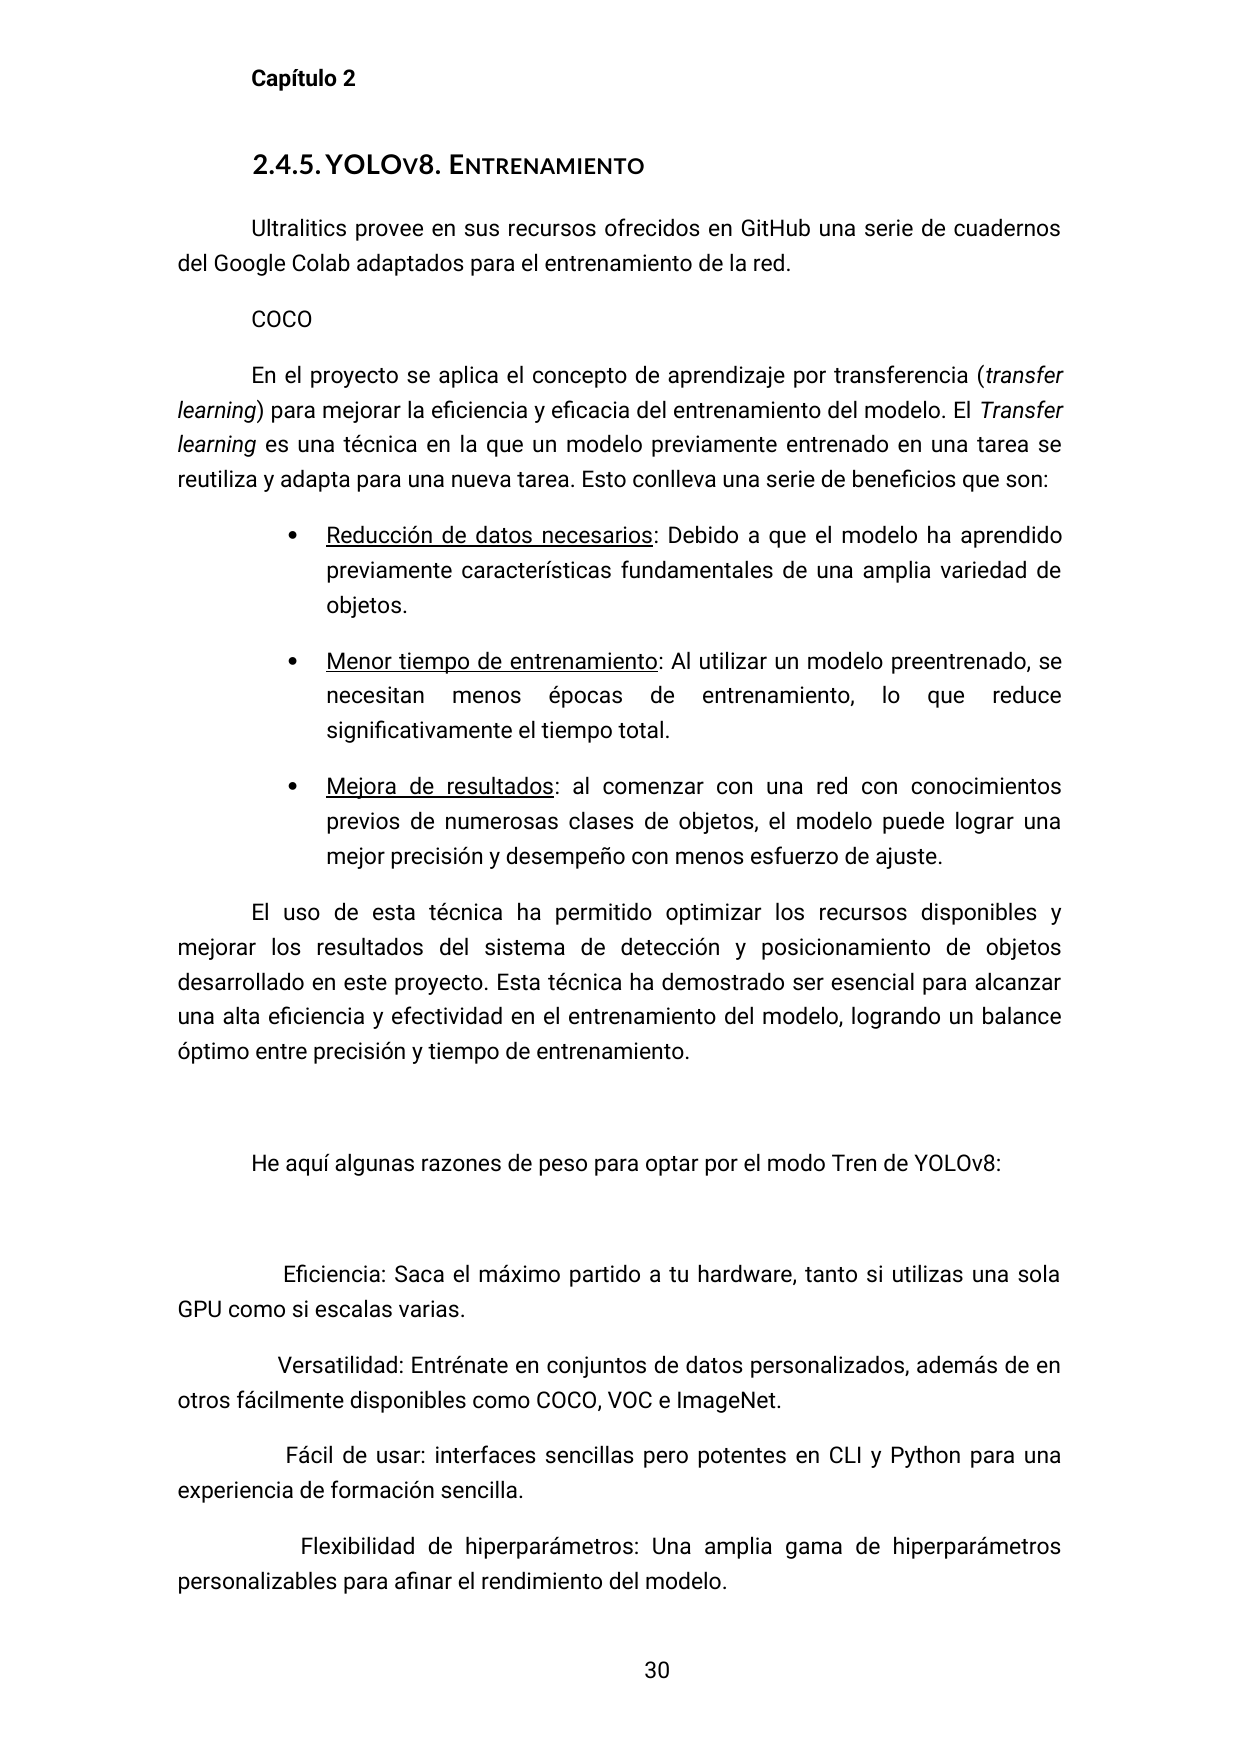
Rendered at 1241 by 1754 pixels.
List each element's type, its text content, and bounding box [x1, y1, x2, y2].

subtitle YOLOv8. Entrenamiento [252, 148, 1063, 180]
text En el proyecto se aplica el concepto de aprendizaje por transferencia (transfer learning) para mejorar la eficiencia y eficacia del entrenamiento del modelo. El Transfer learning es una técnica en la que un modelo previamente entrenado en una tarea se reutiliza y adapta para una nueva tarea. Esto conlleva una serie de beneficios que son: [177, 362, 1063, 493]
text Fácil de usar: interfaces sencillas pero potentes en CLI y Python para una experiencia de formación sencilla. [177, 1443, 1063, 1504]
text Versatilidad: Entrénate en conjuntos de datos personalizados, además de en otros fácilmente disponibles como COCO, VOC e ImageNet. [177, 1352, 1063, 1414]
list Reducción de datos necesarios: Debido a que el modelo ha aprendido previamente características fundamentales de una amplia variedad de objetos. [288, 522, 1063, 619]
list Menor tiempo de entrenamiento: Al utilizar un modelo preentrenado, se necesitan menos épocas de entrenamiento, lo que reduce significativamente el tiempo total. [288, 648, 1063, 744]
text COCO [177, 306, 1063, 333]
text Ultralitics provee en sus recursos ofrecidos en GitHub una serie de cuadernos del Google Colab adaptados para el entrenamiento de la red. [177, 216, 1063, 277]
text Flexibilidad de hiperparámetros: Una amplia gama de hiperparámetros personalizables para afinar el rendimiento del modelo. [177, 1533, 1063, 1595]
list Mejora de resultados: al comenzar con una red con conocimientos previos de numerosas clases de objetos, el modelo puede lograr una mejor precisión y desempeño con menos esfuerzo de ajuste. [288, 773, 1063, 870]
text El uso de esta técnica ha permitido optimizar los recursos disponibles y mejorar los resultados del sistema de detección y posicionamiento de objetos desarrollado en este proyecto. Esta técnica ha demostrado ser esencial para alcanzar una alta eficiencia y efectividad en el entrenamiento del modelo, logrando un balance óptimo entre precisión y tiempo de entrenamiento. [177, 899, 1063, 1065]
text Eficiencia: Saca el máximo partido a tu hardware, tanto si utilizas una sola GPU como si escalas varias. [177, 1261, 1063, 1323]
text He aquí algunas razones de peso para optar por el modo Tren de YOLOv8: [177, 1150, 1063, 1177]
